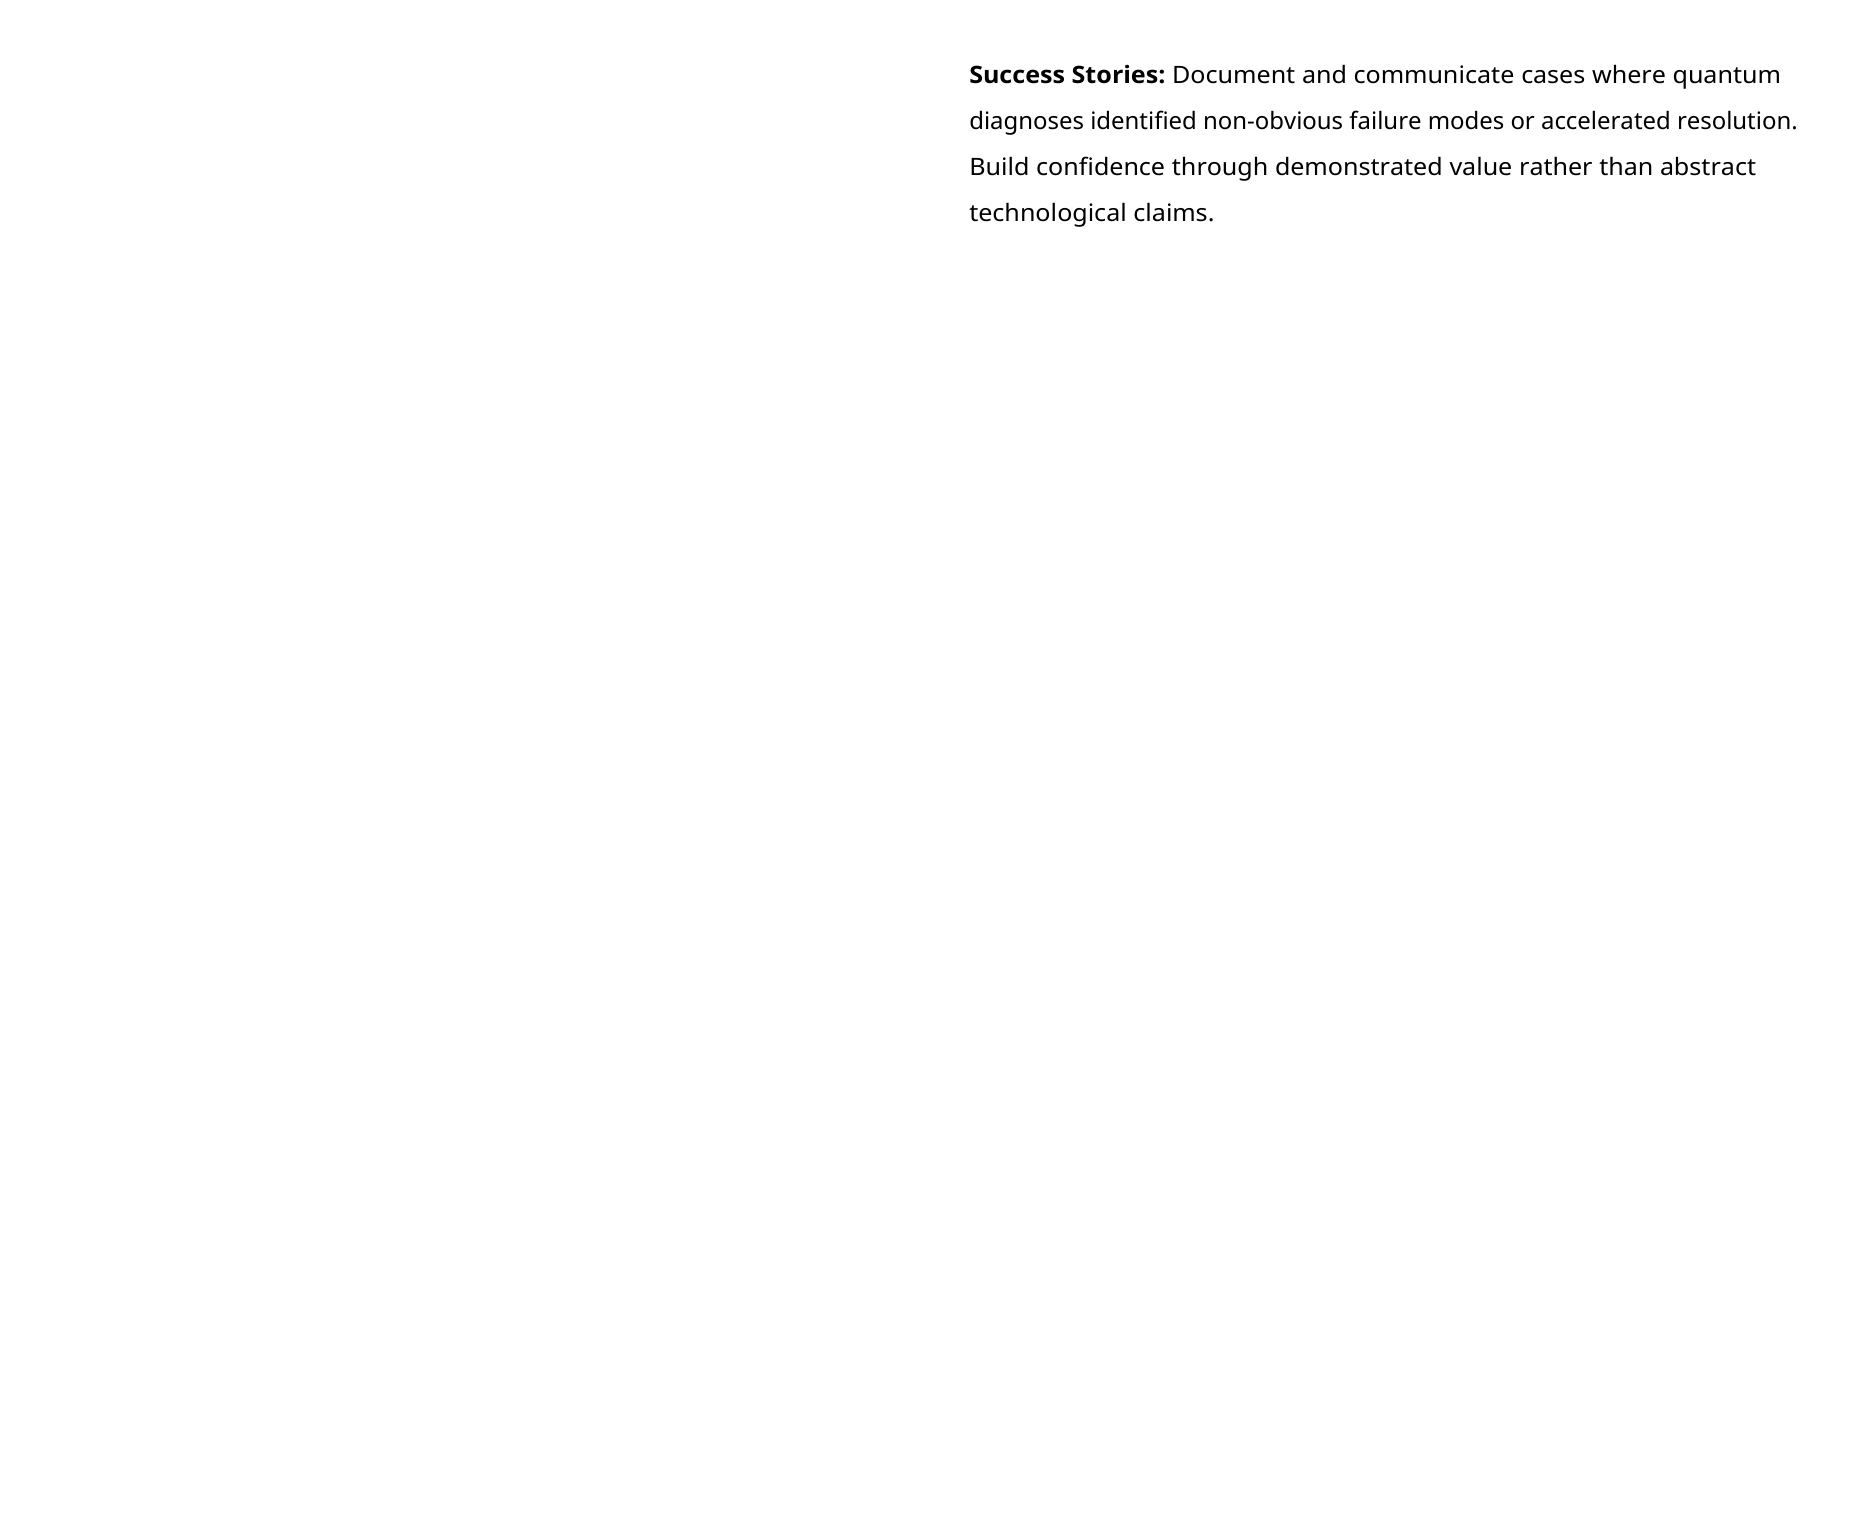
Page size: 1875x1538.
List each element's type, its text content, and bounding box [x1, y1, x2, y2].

text Success Stories: Document and communicate cases where quantum diagnoses identified non-obvious failure modes or accelerated resolution. Build confidence through demonstrated value rather than abstract technological claims. [969, 58, 1800, 229]
